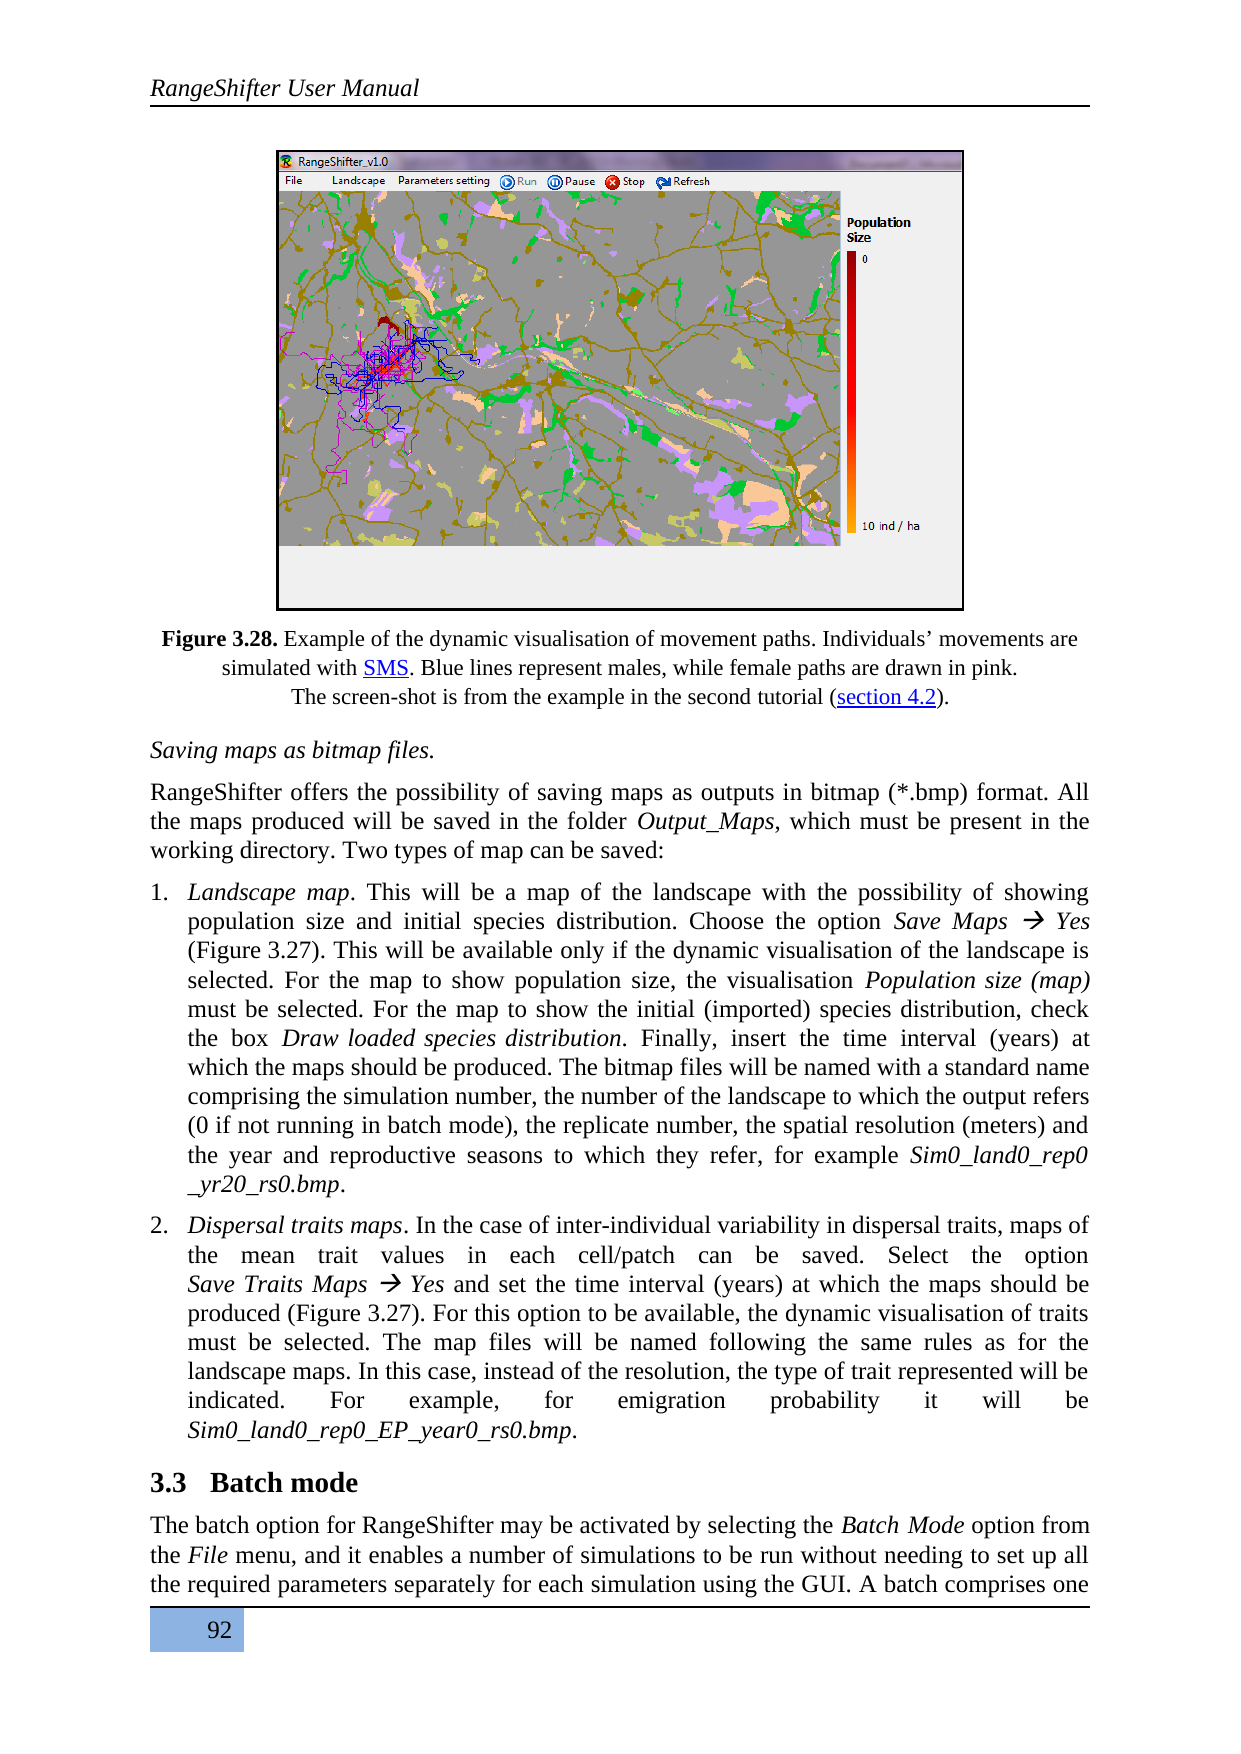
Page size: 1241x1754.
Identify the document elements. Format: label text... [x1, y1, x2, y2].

text Dispersal traits maps. In the case of inter-individual variability in dispersal traits, maps of the mean trait values in each cell/patch can be saved. Select the option Save Traits Maps Yes and set the time interval (years) at which the maps should be produced (Figure 3.27). For this option to be available, the dynamic visualisation of traits must be selected. The map files will be named following the same rules as for the landscape maps. In this case, instead of the resolution, the type of trait represented will be indicated. For example, for emigration probability it will be Sim0_land0_rep0_EP_year0_rs0.bmp. [150, 1211, 1090, 1444]
list Landscape map. This will be a map of the landscape with the possibility of showing population size and initial species distribution. Choose the option Save Maps Yes (Figure 3.27). This will be available only if the dynamic visualisation of the landscape is selected. For the map to show population size, the visualisation Population size (map) must be selected. For the map to show the initial (imported) species distribution, check the box Draw loaded species distribution. Finally, insert the time interval (years) at which the maps should be produced. The bitmap files will be named with a standard name comprising the simulation number, the number of the landscape to which the output refers (0 if not running in batch mode), the replicate number, the spatial resolution (meters) and the year and reproductive seasons to which they refer, for example Sim0_land0_rep0 _yr20_rs0.bmp. [150, 877, 1090, 1198]
text RangeShifter offers the possibility of saving maps as outputs in bitmap (*.bmp) format. All the maps produced will be saved in the folder Output_Maps, which must be present in the working directory. Two types of map can be saved: [150, 777, 1090, 865]
subtitle Batch mode [150, 1469, 1090, 1498]
picture [279, 152, 962, 608]
subtitle Saving maps as bitmap files. [150, 736, 1090, 765]
subtitle Figure 3.28. Example of the dynamic visualisation of movement paths. Individuals’ movements are simulated with SMS. Blue lines represent males, while female paths are drawn in pink. The screen-shot is from the example in the second tutorial (section 4.2). [150, 623, 1090, 711]
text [150, 1511, 1090, 1598]
